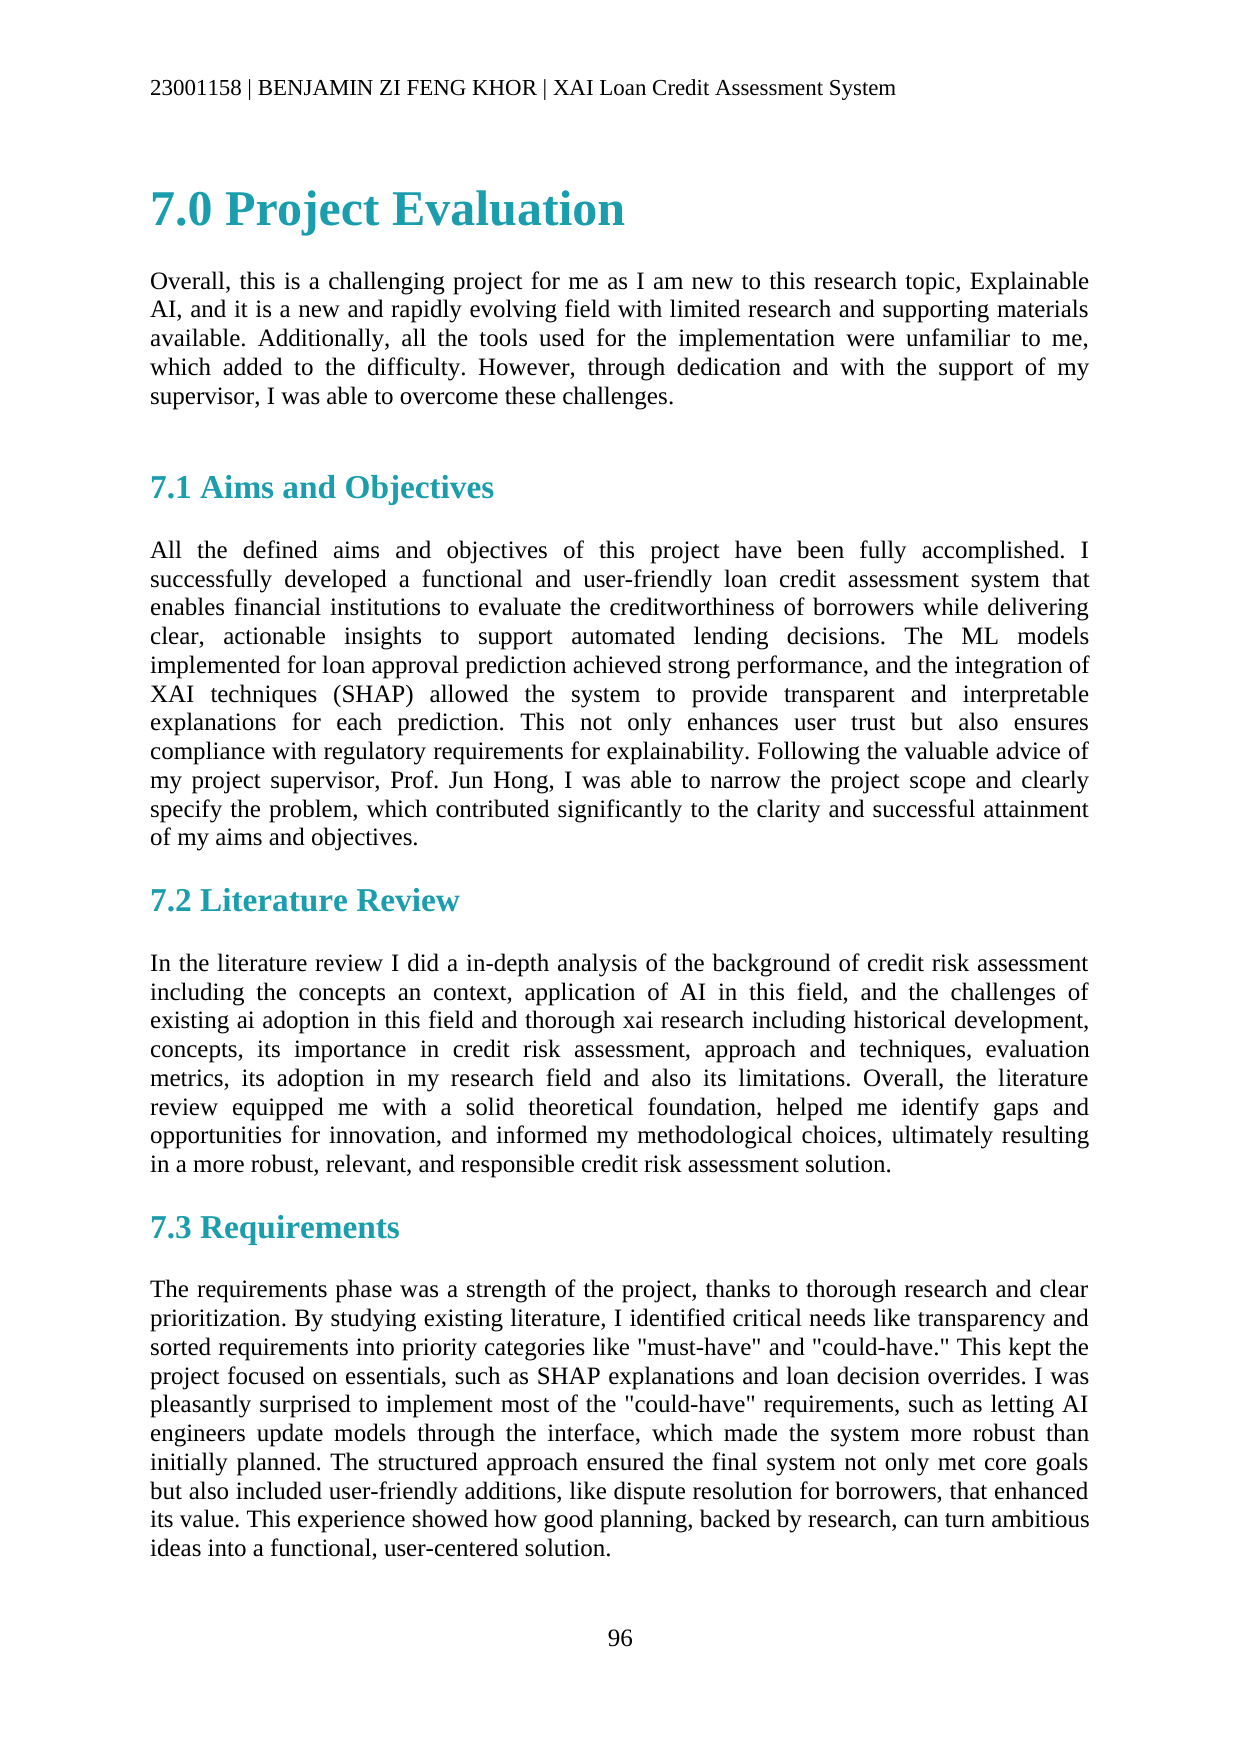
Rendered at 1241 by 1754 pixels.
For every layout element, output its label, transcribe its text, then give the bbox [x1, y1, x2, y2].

subtitle 7.3 Requirements [150, 1207, 1090, 1245]
text In the literature review I did a in-depth analysis of the background of credit risk assessment including the concepts an context, application of AI in this field, and the challenges of existing ai adoption in this field and thorough xai research including historical development, concepts, its importance in credit risk assessment, approach and techniques, evaluation metrics, its adoption in my research field and also its limitations. Overall, the literature review equipped me with a solid theoretical foundation, helped me identify gaps and opportunities for innovation, and informed my methodological choices, ultimately resulting in a more robust, relevant, and responsible credit risk assessment solution. [150, 948, 1090, 1178]
text All the defined aims and objectives of this project have been fully accomplished. I successfully developed a functional and user-friendly loan credit assessment system that enables financial institutions to evaluate the creditworthiness of borrowers while delivering clear, actionable insights to support automated lending decisions. The ML models implemented for loan approval prediction achieved strong performance, and the integration of XAI techniques (SHAP) allowed the system to provide transparent and interpretable explanations for each prediction. This not only enhances user trust but also ensures compliance with regulatory requirements for explainability. Following the valuable advice of my project supervisor, Prof. Jun Hong, I was able to narrow the project scope and clearly specify the problem, which contributed significantly to the clarity and successful attainment of my aims and objectives. [150, 535, 1090, 851]
subtitle 7.1 Aims and Objectives [150, 467, 1090, 506]
subtitle 7.2 Literature Review [150, 880, 1090, 919]
text Overall, this is a challenging project for me as I am new to this research topic, Explainable AI, and it is a new and rapidly evolving field with limited research and supporting materials available. Additionally, all the tools used for the implementation were unfamiliar to me, which added to the difficulty. However, through dedication and with the support of my supervisor, I was able to overcome these challenges. [150, 266, 1090, 409]
text The requirements phase was a strength of the project, thanks to thorough research and clear prioritization. By studying existing literature, I identified critical needs like transparency and sorted requirements into priority categories like "must-have" and "could-have." This kept the project focused on essentials, such as SHAP explanations and loan decision overrides. I was pleasantly surprised to implement most of the "could-have" requirements, such as letting AI engineers update models through the interface, which made the system more robust than initially planned. The structured approach ensured the final system not only met core goals but also included user-friendly additions, like dispute resolution for borrowers, that enhanced its value. This experience showed how good planning, backed by research, can turn ambitious ideas into a functional, user-centered solution. [150, 1274, 1090, 1562]
subtitle 7.0 Project Evaluation [150, 179, 1090, 237]
